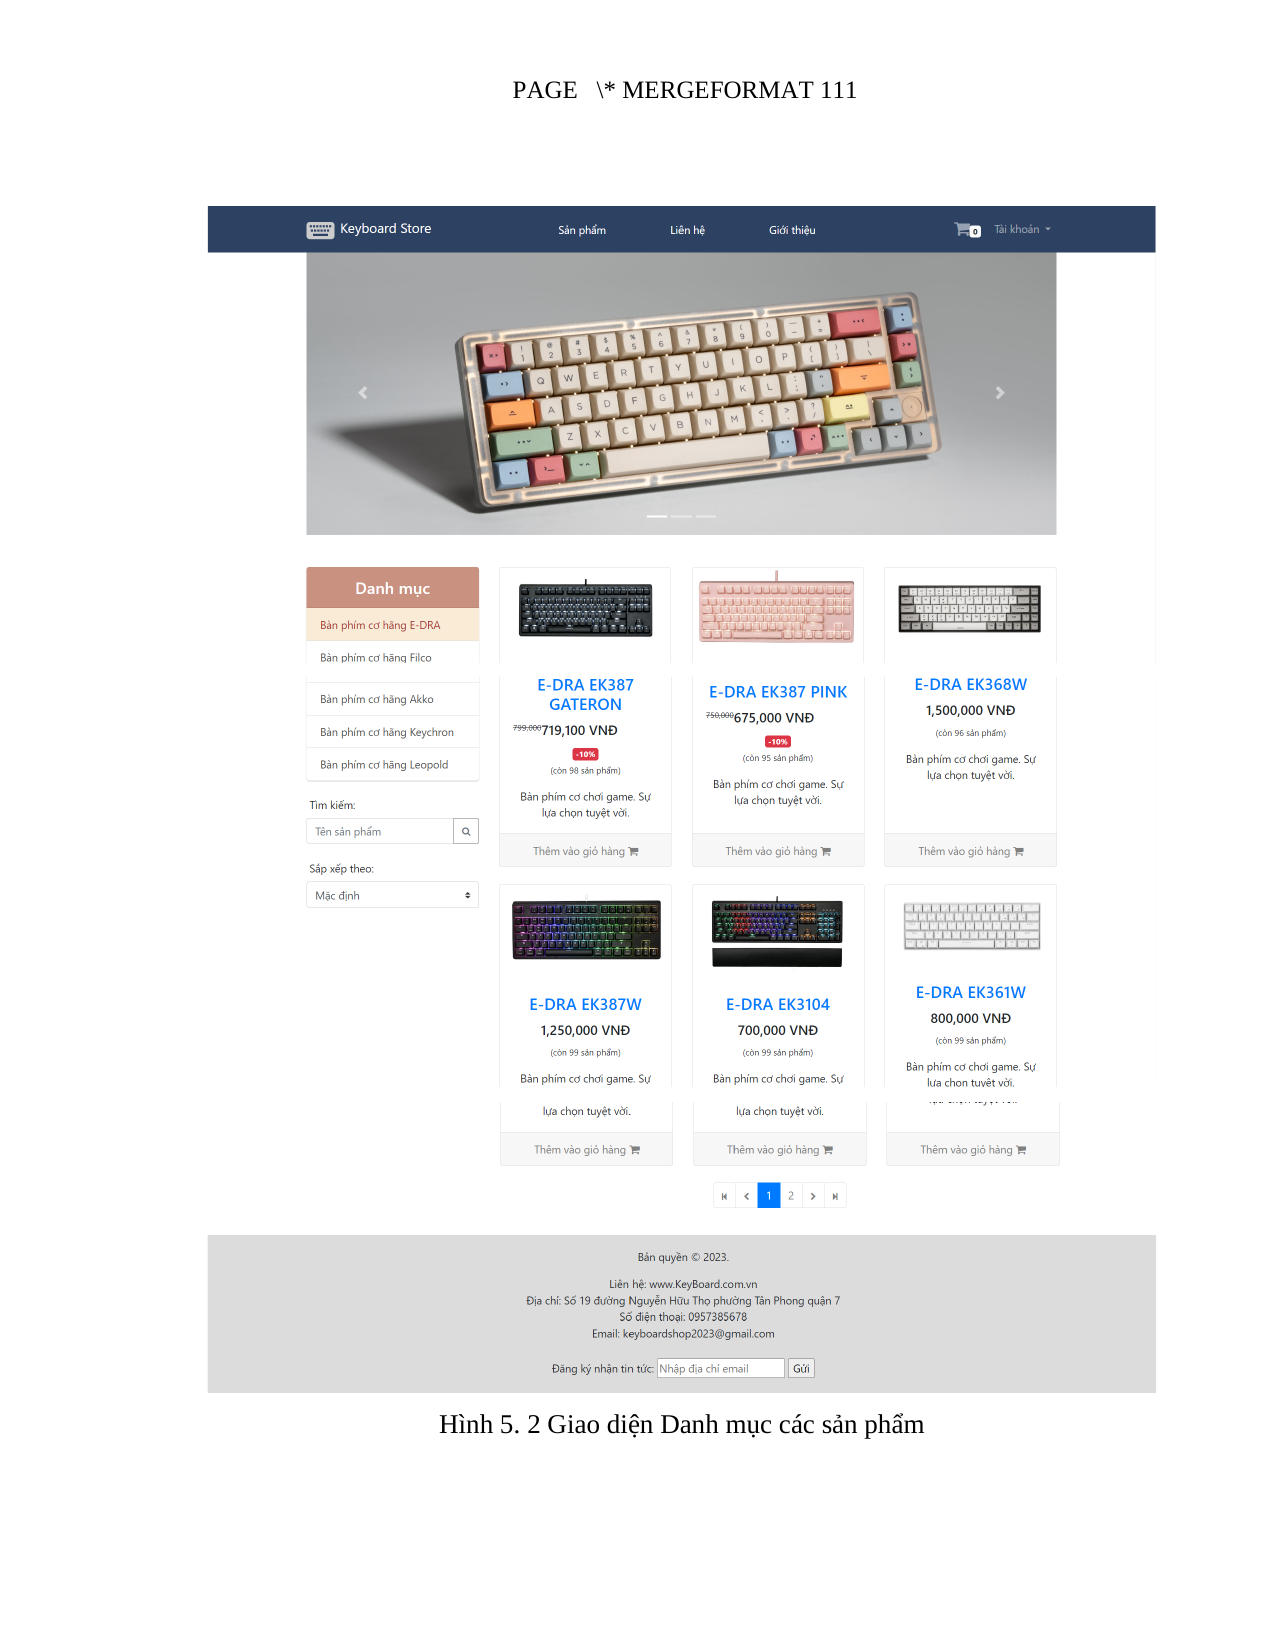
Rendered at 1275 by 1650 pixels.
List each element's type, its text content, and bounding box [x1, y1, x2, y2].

picture [207, 677, 1157, 1087]
picture [207, 206, 1156, 663]
picture [207, 1102, 1157, 1393]
text Hình 5. 2 Giao diện Danh mục các sản phẩm [207, 1408, 1157, 1439]
